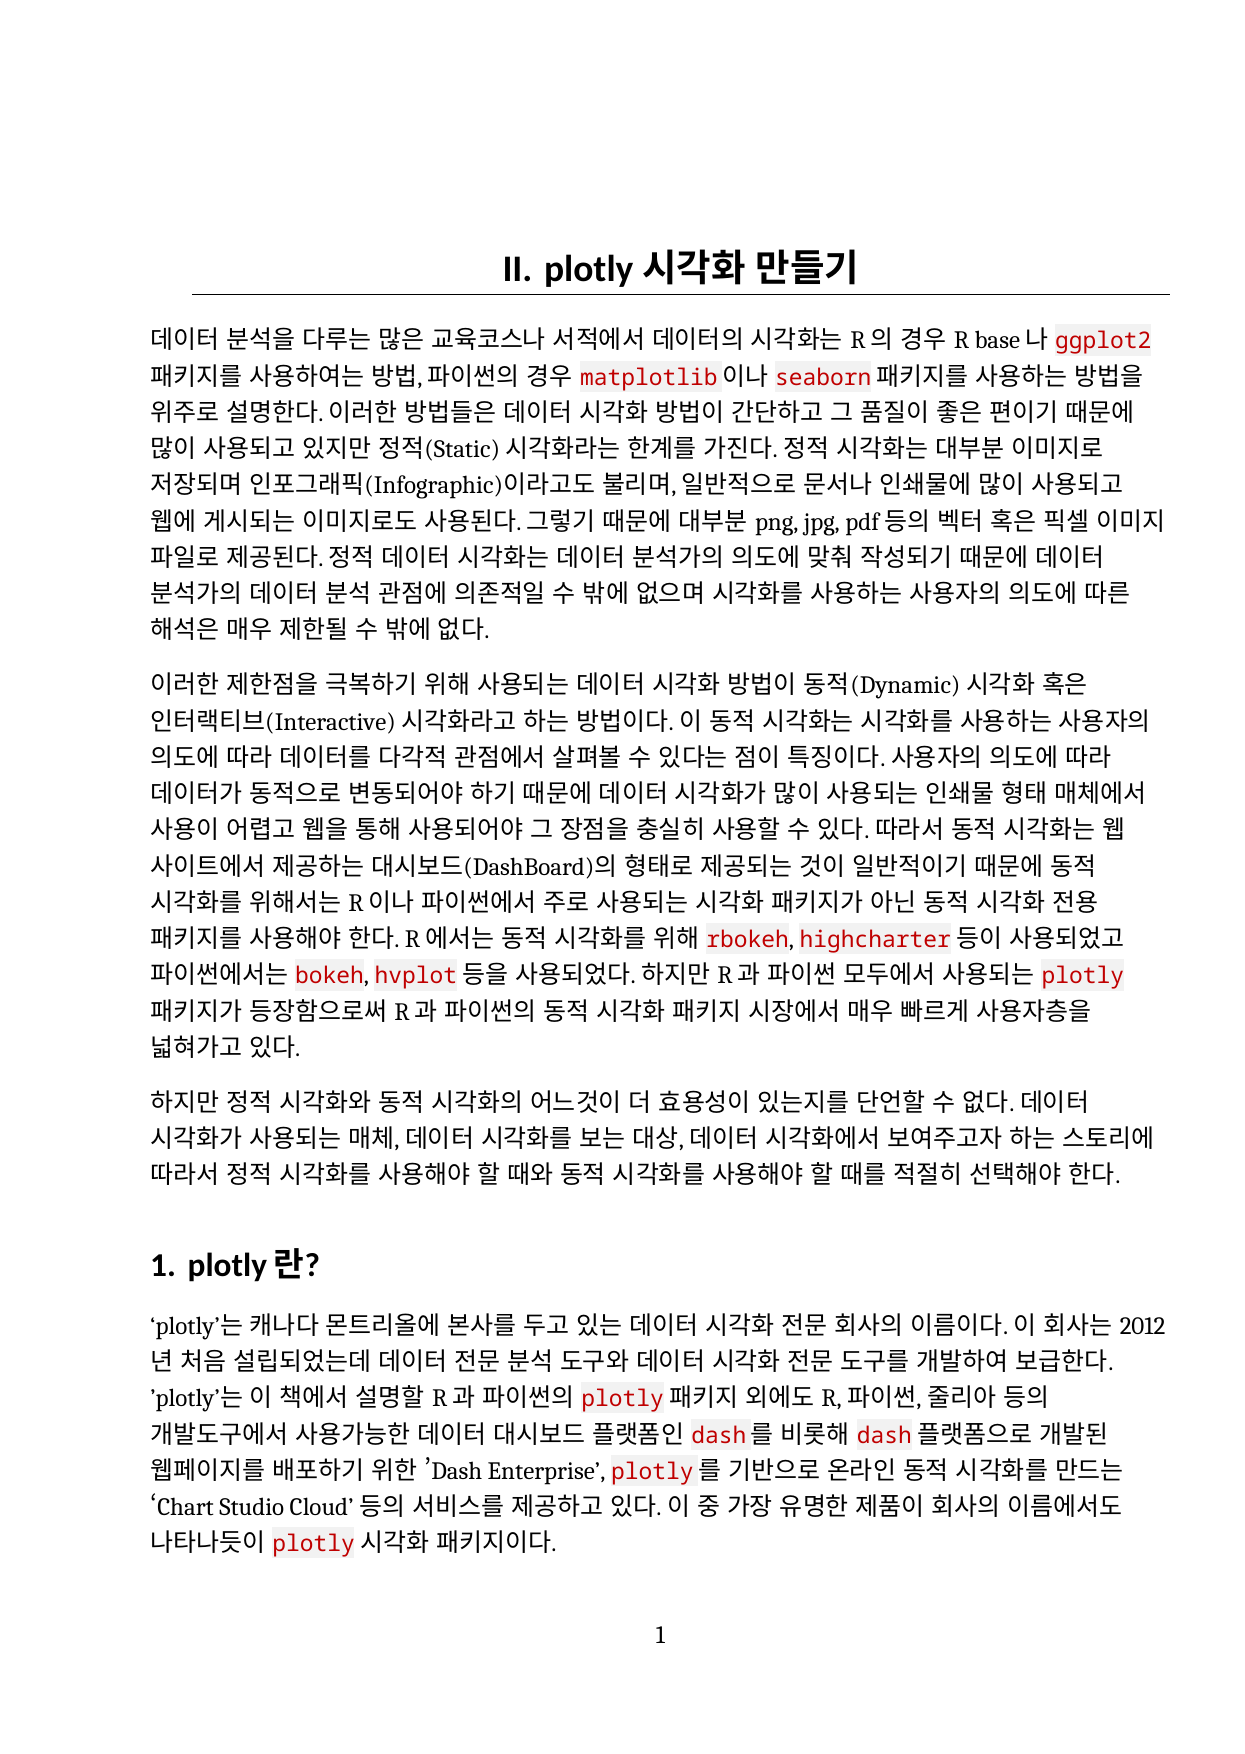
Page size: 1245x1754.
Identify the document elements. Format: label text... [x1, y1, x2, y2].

text 이러한 제한점을 극복하기 위해 사용되는 데이터 시각화 방법이 동적(Dynamic) 시각화 혹은 인터랙티브(Interactive) 시각화라고 하는 방법이다. 이 동적 시각화는 시각화를 사용하는 사용자의 의도에 따라 데이터를 다각적 관점에서 살펴볼 수 있다는 점이 특징이다. 사용자의 의도에 따라 데이터가 동적으로 변동되어야 하기 때문에 데이터 시각화가 많이 사용되는 인쇄물 형태 매체에서 사용이 어렵고 웹을 통해 사용되어야 그 장점을 충실히 사용할 수 있다. 따라서 동적 시각화는 웹 사이트에서 제공하는 대시보드(DashBoard)의 형태로 제공되는 것이 일반적이기 때문에 동적 시각화를 위해서는 R이나 파이썬에서 주로 사용되는 시각화 패키지가 아닌 동적 시각화 전용 패키지를 사용해야 한다. R에서는 동적 시각화를 위해 rbokeh, highcharter 등이 사용되었고 파이썬에서는 bokeh, hvplot 등을 사용되었다. 하지만 R과 파이썬 모두에서 사용되는 plotly 패키지가 등장함으로써 R과 파이썬의 동적 시각화 패키지 시장에서 매우 빠르게 사용자층을 넓혀가고 있다. [150, 665, 1170, 1064]
title plotly 시각화 만들기 [192, 237, 1170, 294]
text 하지만 정적 시각화와 동적 시각화의 어느것이 더 효용성이 있는지를 단언할 수 없다. 데이터 시각화가 사용되는 매체, 데이터 시각화를 보는 대상, 데이터 시각화에서 보여주고자 하는 스토리에 따라서 정적 시각화를 사용해야 할 때와 동적 시각화를 사용해야 할 때를 적절히 선택해야 한다. [150, 1082, 1170, 1191]
text ‘plotly’는 캐나다 몬트리올에 본사를 두고 있는 데이터 시각화 전문 회사의 이름이다. 이 회사는 2012년 처음 설립되었는데 데이터 전문 분석 도구와 데이터 시각화 전문 도구를 개발하여 보급한다. ’plotly’는 이 책에서 설명할 R과 파이썬의 plotly 패키지 외에도 R, 파이썬, 줄리아 등의 개발도구에서 사용가능한 데이터 대시보드 플랫폼인 dash를 비롯해 dash 플랫폼으로 개발된 웹페이지를 배포하기 위한 ’Dash Enterprise’, plotly를 기반으로 온라인 동적 시각화를 만드는 ‘Chart Studio Cloud’ 등의 서비스를 제공하고 있다. 이 중 가장 유명한 제품이 회사의 이름에서도 나타나듯이 plotly 시각화 패키지이다. [150, 1305, 1170, 1559]
subtitle plotly란? [150, 1241, 1170, 1287]
text 데이터 분석을 다루는 많은 교육코스나 서적에서 데이터의 시각화는 R의 경우 R base나 ggplot2 패키지를 사용하여는 방법, 파이썬의 경우 matplotlib이나 seaborn 패키지를 사용하는 방법을 위주로 설명한다. 이러한 방법들은 데이터 시각화 방법이 간단하고 그 품질이 좋은 편이기 때문에 많이 사용되고 있지만 정적(Static) 시각화라는 한계를 가진다. 정적 시각화는 대부분 이미지로 저장되며 인포그래픽(Infographic)이라고도 불리며, 일반적으로 문서나 인쇄물에 많이 사용되고 웹에 게시되는 이미지로도 사용된다. 그렇기 때문에 대부분 png, jpg, pdf 등의 벡터 혹은 픽셀 이미지 파일로 제공된다. 정적 데이터 시각화는 데이터 분석가의 의도에 맞춰 작성되기 때문에 데이터 분석가의 데이터 분석 관점에 의존적일 수 밖에 없으며 시각화를 사용하는 사용자의 의도에 따른 해석은 매우 제한될 수 밖에 없다. [150, 320, 1170, 646]
